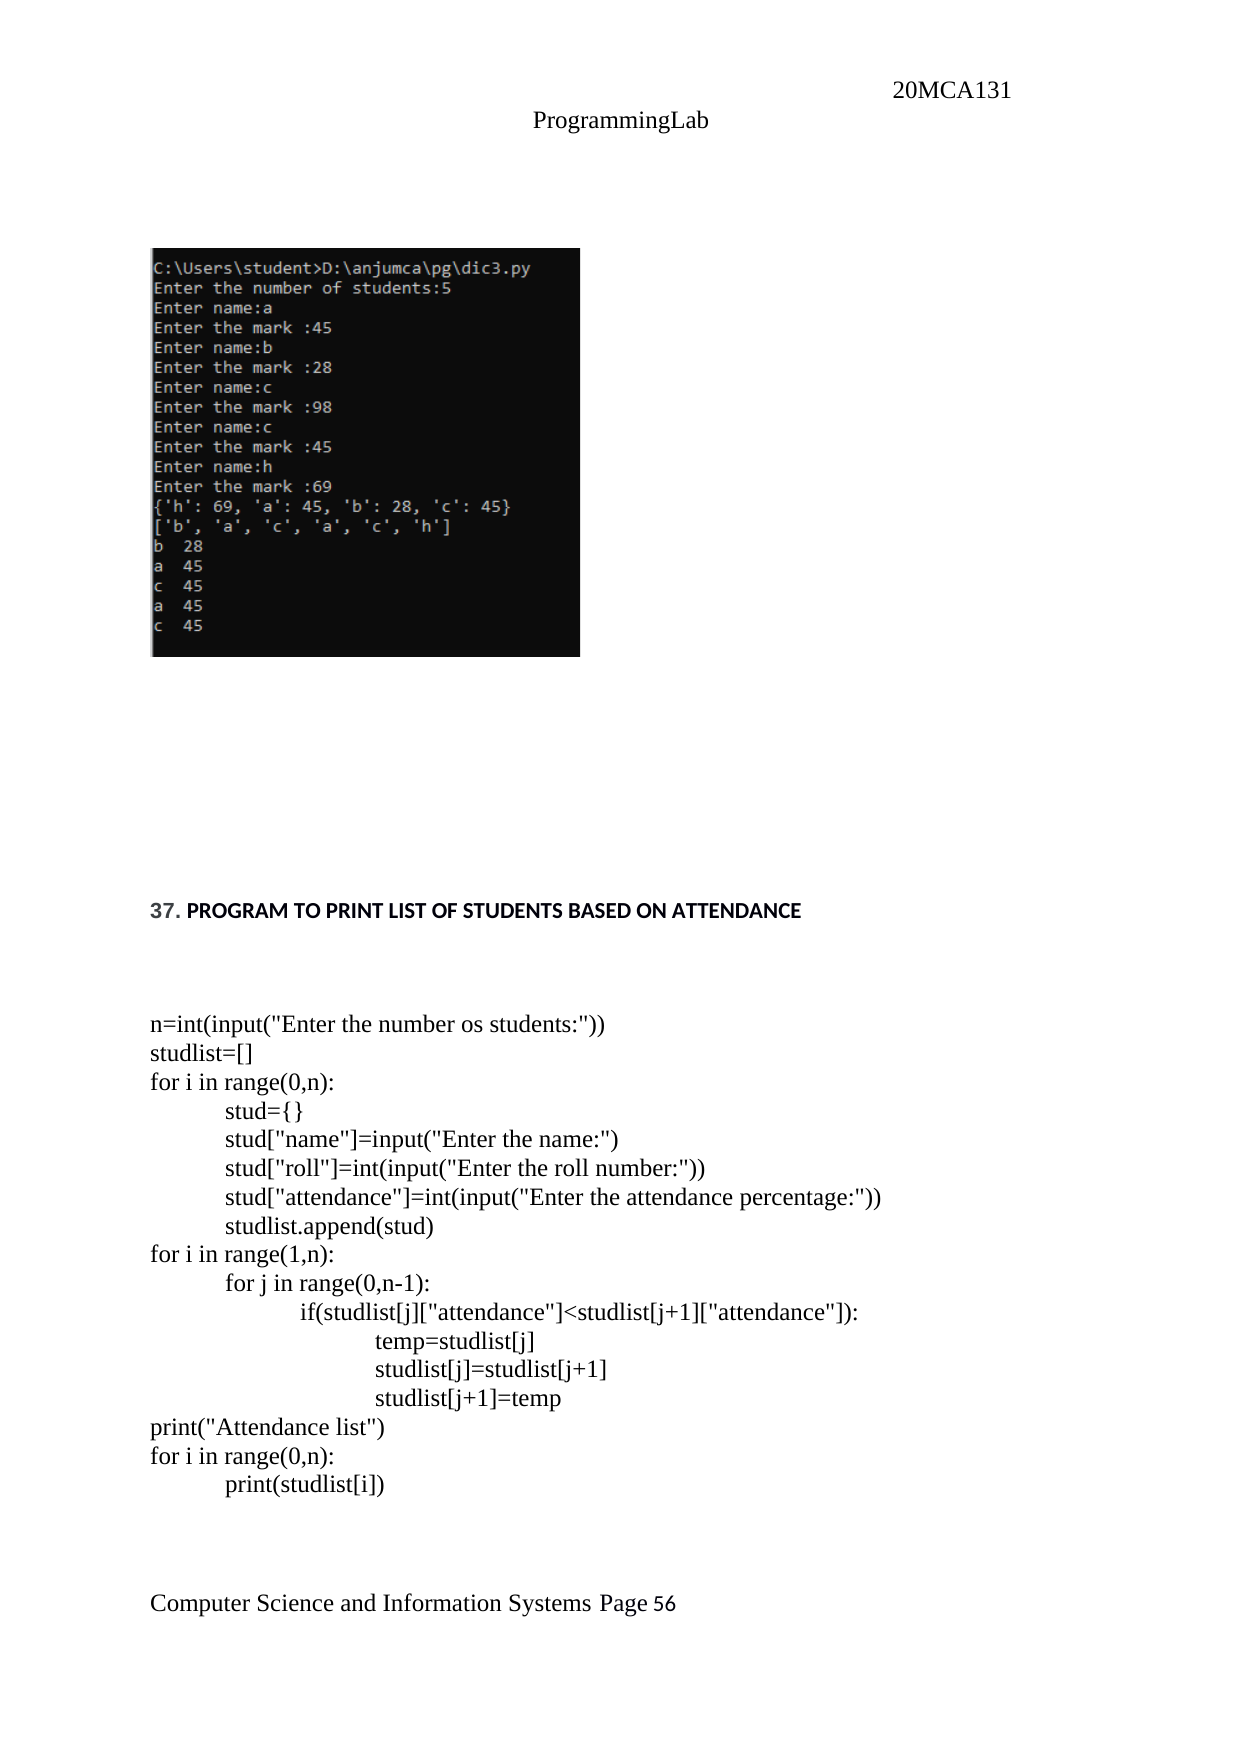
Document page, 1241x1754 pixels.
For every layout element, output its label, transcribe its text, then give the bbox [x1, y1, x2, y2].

text stud["attendance"]=int(input("Enter the attendance percentage:")) [150, 1182, 1092, 1211]
picture [150, 248, 581, 657]
text stud["name"]=input("Enter the name:") [150, 1124, 1092, 1153]
text studlist[j+1]=temp [150, 1383, 1092, 1412]
text for j in range(0,n-1): [150, 1268, 1092, 1297]
text print(studlist[i]) [150, 1469, 1092, 1498]
text stud={} [150, 1096, 1092, 1124]
text temp=studlist[j] [150, 1326, 1092, 1354]
text studlist[j]=studlist[j+1] [150, 1354, 1092, 1383]
text studlist.append(stud) [150, 1211, 1092, 1239]
text for i in range(0,n): [150, 1067, 1092, 1096]
text print("Attendance list") [150, 1412, 1092, 1441]
text for i in range(1,n): [150, 1239, 1092, 1268]
text for i in range(0,n): [150, 1441, 1092, 1469]
text n=int(input("Enter the number os students:")) [150, 1009, 1092, 1038]
text if(studlist[j]["attendance"]<studlist[j+1]["attendance"]): [150, 1297, 1092, 1326]
text 37. PROGRAM TO PRINT LIST OF STUDENTS BASED ON ATTENDANCE [150, 896, 906, 924]
text stud["roll"]=int(input("Enter the roll number:")) [150, 1153, 1092, 1182]
text studlist=[] [150, 1038, 1092, 1067]
